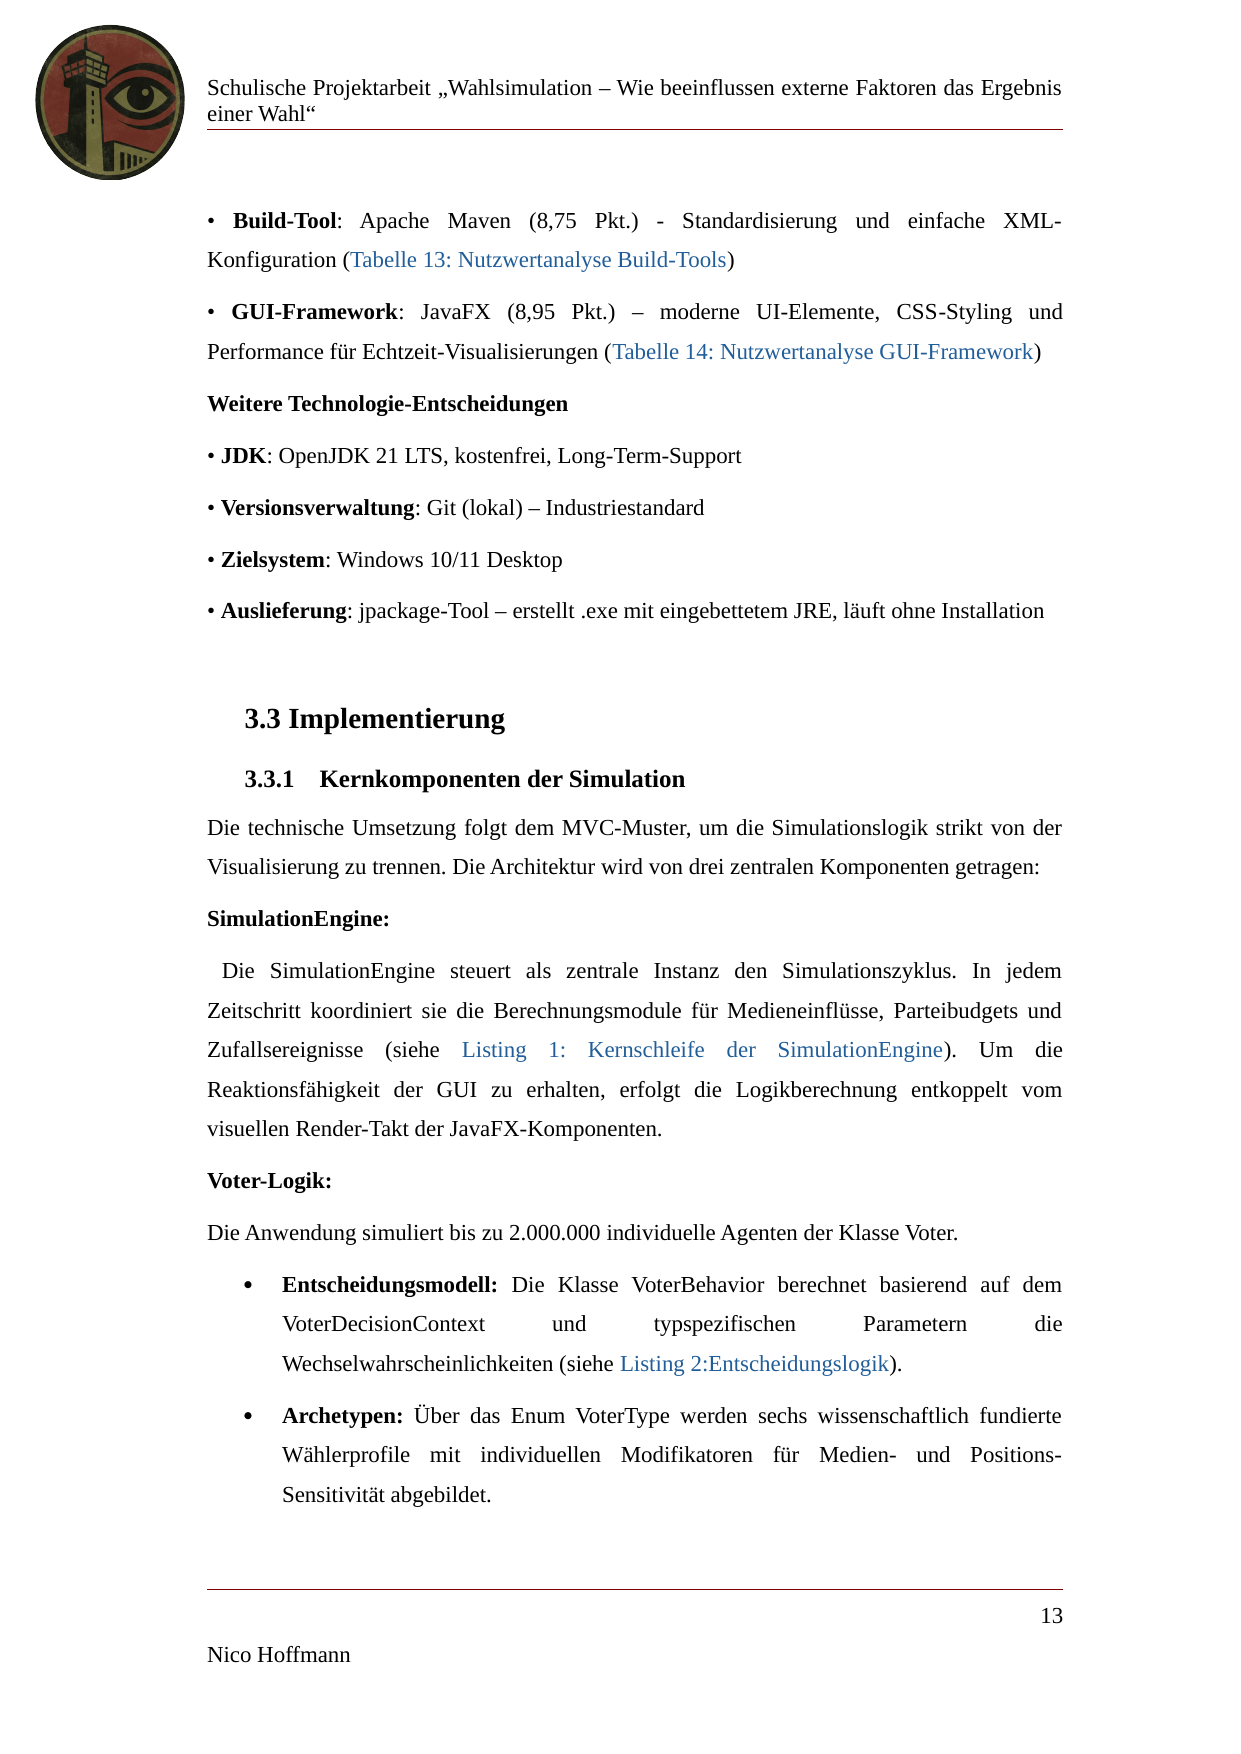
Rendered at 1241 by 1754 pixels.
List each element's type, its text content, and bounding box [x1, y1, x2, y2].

text SimulationEngine: [207, 905, 1063, 932]
text • Zielsystem: Windows 10/11 Desktop [207, 546, 1063, 572]
list Archetypen: Über das Enum VoterType werden sechs wissenschaftlich fundierte Wählerprofile mit individuellen Modifikatoren für Medien- und Positions-Sensitivität abgebildet. [244, 1402, 1063, 1507]
subtitle Implementierung [244, 702, 1063, 735]
text • JDK: OpenJDK 21 LTS, kostenfrei, Long-Term-Support [207, 442, 1063, 468]
picture [31, 23, 185, 180]
text Voter-Logik: [207, 1167, 1063, 1193]
text • Versionsverwaltung: Git (lokal) – Industriestandard [207, 494, 1063, 520]
text Die technische Umsetzung folgt dem MVC-Muster, um die Simulationslogik strikt von der Visualisierung zu trennen. Die Architektur wird von drei zentralen Komponenten getragen: [207, 814, 1063, 879]
text • Auslieferung: jpackage-Tool – erstellt .exe mit eingebettetem JRE, läuft ohne Installation [207, 598, 1063, 624]
text • Build-Tool: Apache Maven (8,75 Pkt.) - Standardisierung und einfache XML-Konfiguration (Tabelle 13: Nutzwertanalyse Build-Tools) [207, 207, 1063, 273]
text • GUI-Framework: JavaFX (8,95 Pkt.) – moderne UI-Elemente, CSS-Styling und Performance für Echtzeit-Visualisierungen (Tabelle 14: Nutzwertanalyse GUI-Framework) [207, 298, 1063, 364]
text Die Anwendung simuliert bis zu 2.000.000 individuelle Agenten der Klasse Voter. [207, 1219, 1063, 1245]
subtitle Kernkomponenten der Simulation [244, 764, 1063, 793]
text Die SimulationEngine steuert als zentrale Instanz den Simulationszyklus. In jedem Zeitschritt koordiniert sie die Berechnungsmodule für Medieneinflüsse, Parteibudgets und Zufallsereignisse (siehe Listing 1: Kernschleife der SimulationEngine). Um die Reaktionsfähigkeit der GUI zu erhalten, erfolgt die Logikberechnung entkoppelt vom visuellen Render-Takt der JavaFX-Komponenten. [207, 957, 1063, 1141]
text Weitere Technologie-Entscheidungen [207, 390, 1063, 416]
list Entscheidungsmodell: Die Klasse VoterBehavior berechnet basierend auf dem VoterDecisionContext und typspezifischen Parametern die Wechselwahrscheinlichkeiten (siehe Listing 2:Entscheidungslogik). [244, 1271, 1063, 1376]
